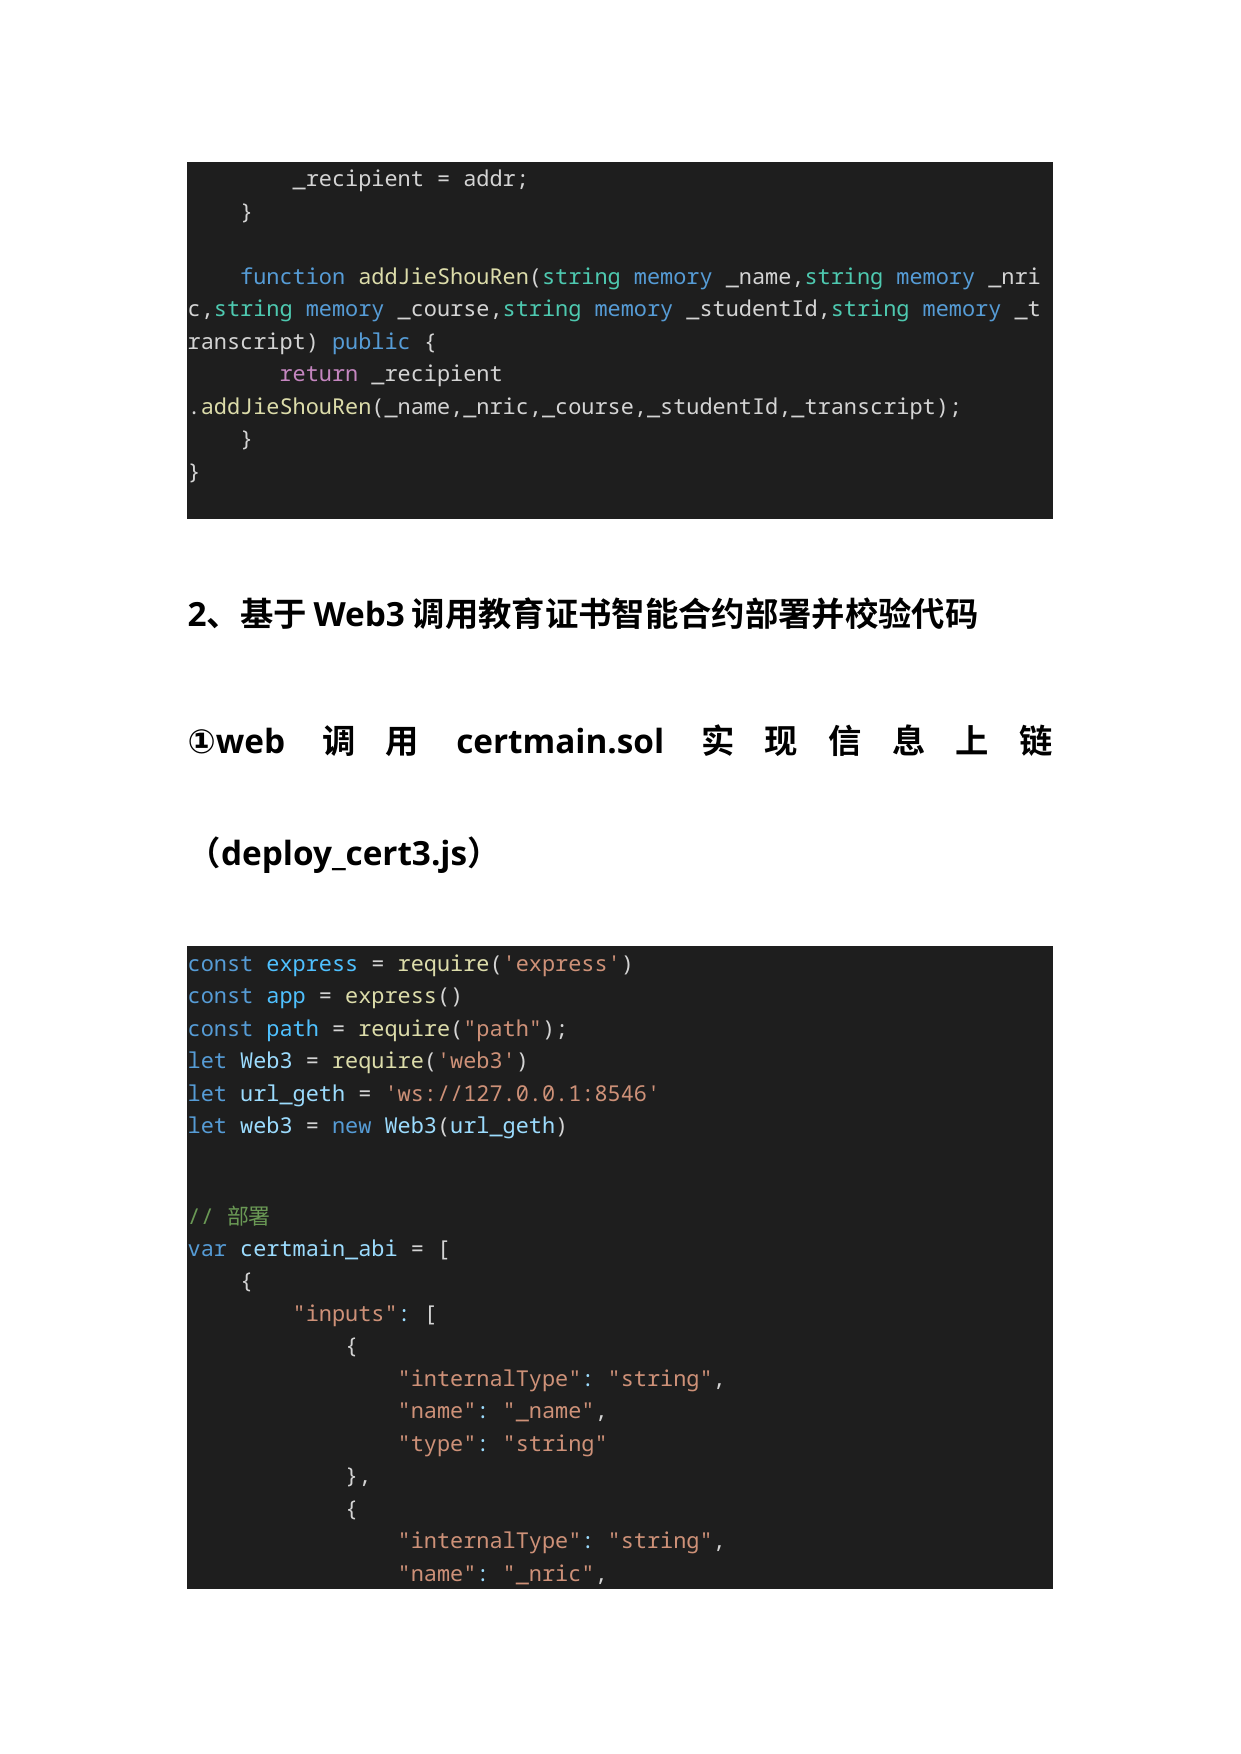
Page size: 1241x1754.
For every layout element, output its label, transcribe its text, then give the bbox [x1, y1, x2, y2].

text } [187, 422, 1053, 454]
subtitle 2、基于Web3调用教育证书智能合约部署并校验代码 [187, 579, 1053, 644]
text let web3 = new Web3(url_geth) [187, 1109, 1053, 1141]
text const express = require('express') [187, 946, 1053, 979]
text } [187, 454, 1053, 487]
text } [187, 194, 1053, 227]
subtitle ①web调用certmain.sol实现信息上链（deploy_cert3.js） [187, 706, 1053, 884]
text var certmain_abi = [ [187, 1231, 1053, 1264]
text { [187, 1264, 1053, 1296]
text "internalType": "string", [187, 1361, 1053, 1394]
text function addJieShouRen(string memory _name,string memory _nric,string memory _course,string memory _studentId,string memory _transcript) public { [187, 259, 1053, 357]
text const path = require("path"); [187, 1011, 1053, 1044]
text { [187, 1491, 1053, 1524]
text "inputs": [ [187, 1296, 1053, 1329]
text // 部署 [187, 1199, 1053, 1231]
text "type": "string" [187, 1426, 1053, 1459]
text const app = express() [187, 979, 1053, 1011]
text "internalType": "string", [187, 1524, 1053, 1556]
text { [187, 1329, 1053, 1361]
text "name": "_nric", [187, 1556, 1053, 1589]
text let url_geth = 'ws://127.0.0.1:8546' [187, 1076, 1053, 1109]
text _recipient = addr; [187, 162, 1053, 194]
text let Web3 = require('web3') [187, 1044, 1053, 1076]
text "name": "_name", [187, 1394, 1053, 1426]
text return _recipient.addJieShouRen(_name,_nric,_course,_studentId,_transcript); [187, 357, 1053, 422]
text }, [187, 1459, 1053, 1491]
